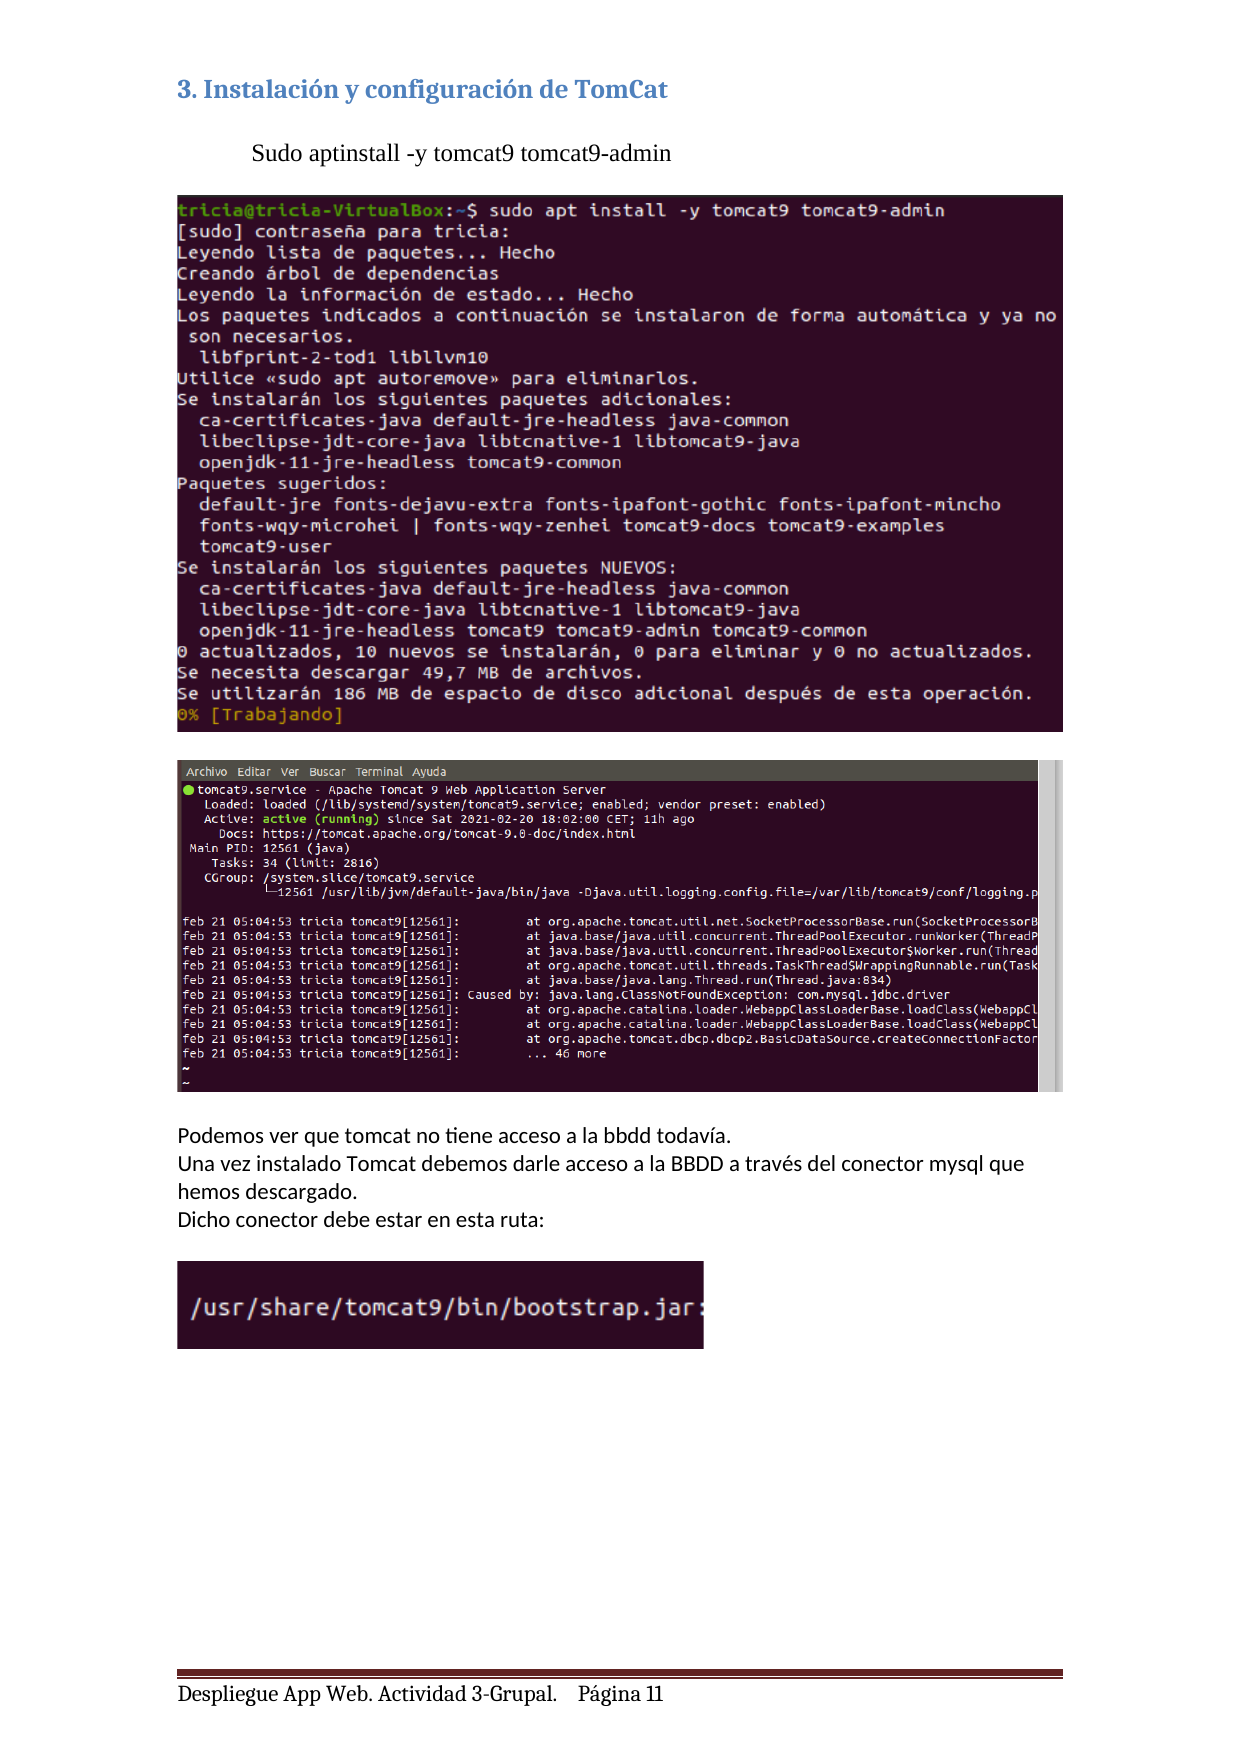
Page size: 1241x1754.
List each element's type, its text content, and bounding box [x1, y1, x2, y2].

text Una vez instalado Tomcat debemos darle acceso a la BBDD a través del conector mysql que hemos descargado. [177, 1149, 1063, 1205]
picture [177, 760, 1063, 1092]
picture [177, 195, 1063, 732]
text Podemos ver que tomcat no tiene acceso a la bbdd todavía. [177, 1121, 1063, 1149]
subtitle 3. Instalación y configuración de TomCat [177, 74, 1063, 105]
picture [177, 1261, 704, 1349]
text Dicho conector debe estar en esta ruta: [177, 1205, 1063, 1233]
text Sudo aptinstall -y tomcat9 tomcat9-admin [177, 138, 1063, 166]
